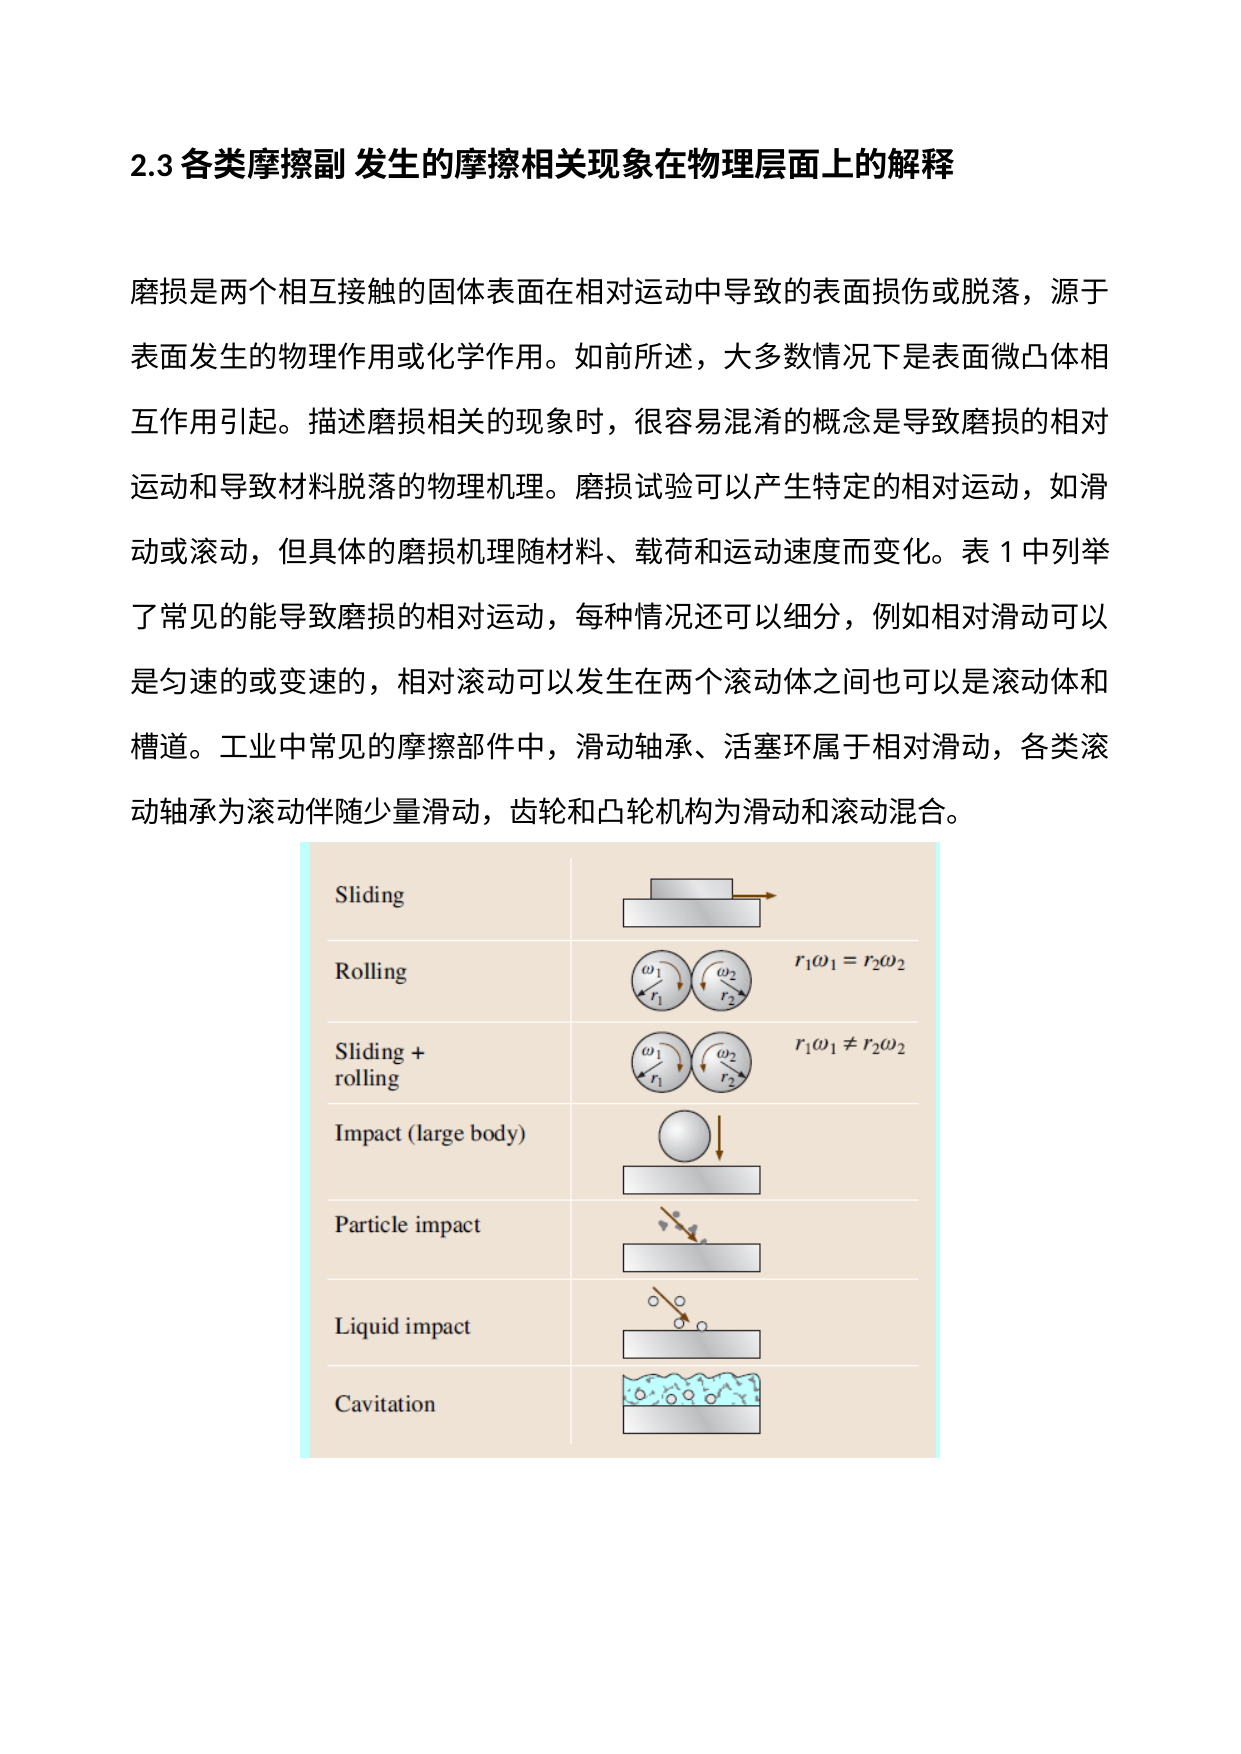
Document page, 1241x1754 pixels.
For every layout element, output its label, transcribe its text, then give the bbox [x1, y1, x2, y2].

picture [300, 842, 940, 1458]
text 磨损是两个相互接触的固体表面在相对运动中导致的表面损伤或脱落，源于表面发生的物理作用或化学作用。如前所述，大多数情况下是表面微凸体相互作用引起。描述磨损相关的现象时，很容易混淆的概念是导致磨损的相对运动和导致材料脱落的物理机理。磨损试验可以产生特定的相对运动，如滑动或滚动，但具体的磨损机理随材料、载荷和运动速度而变化。表1中列举了常见的能导致磨损的相对运动，每种情况还可以细分，例如相对滑动可以是匀速的或变速的，相对滚动可以发生在两个滚动体之间也可以是滚动体和槽道。工业中常见的摩擦部件中，滑动轴承、活塞环属于相对滑动，各类滚动轴承为滚动伴随少量滑动，齿轮和凸轮机构为滑动和滚动混合。 [130, 257, 1110, 842]
subtitle 2.3 各类摩擦副 发生的摩擦相关现象在物理层面上的解释 [130, 130, 1110, 195]
